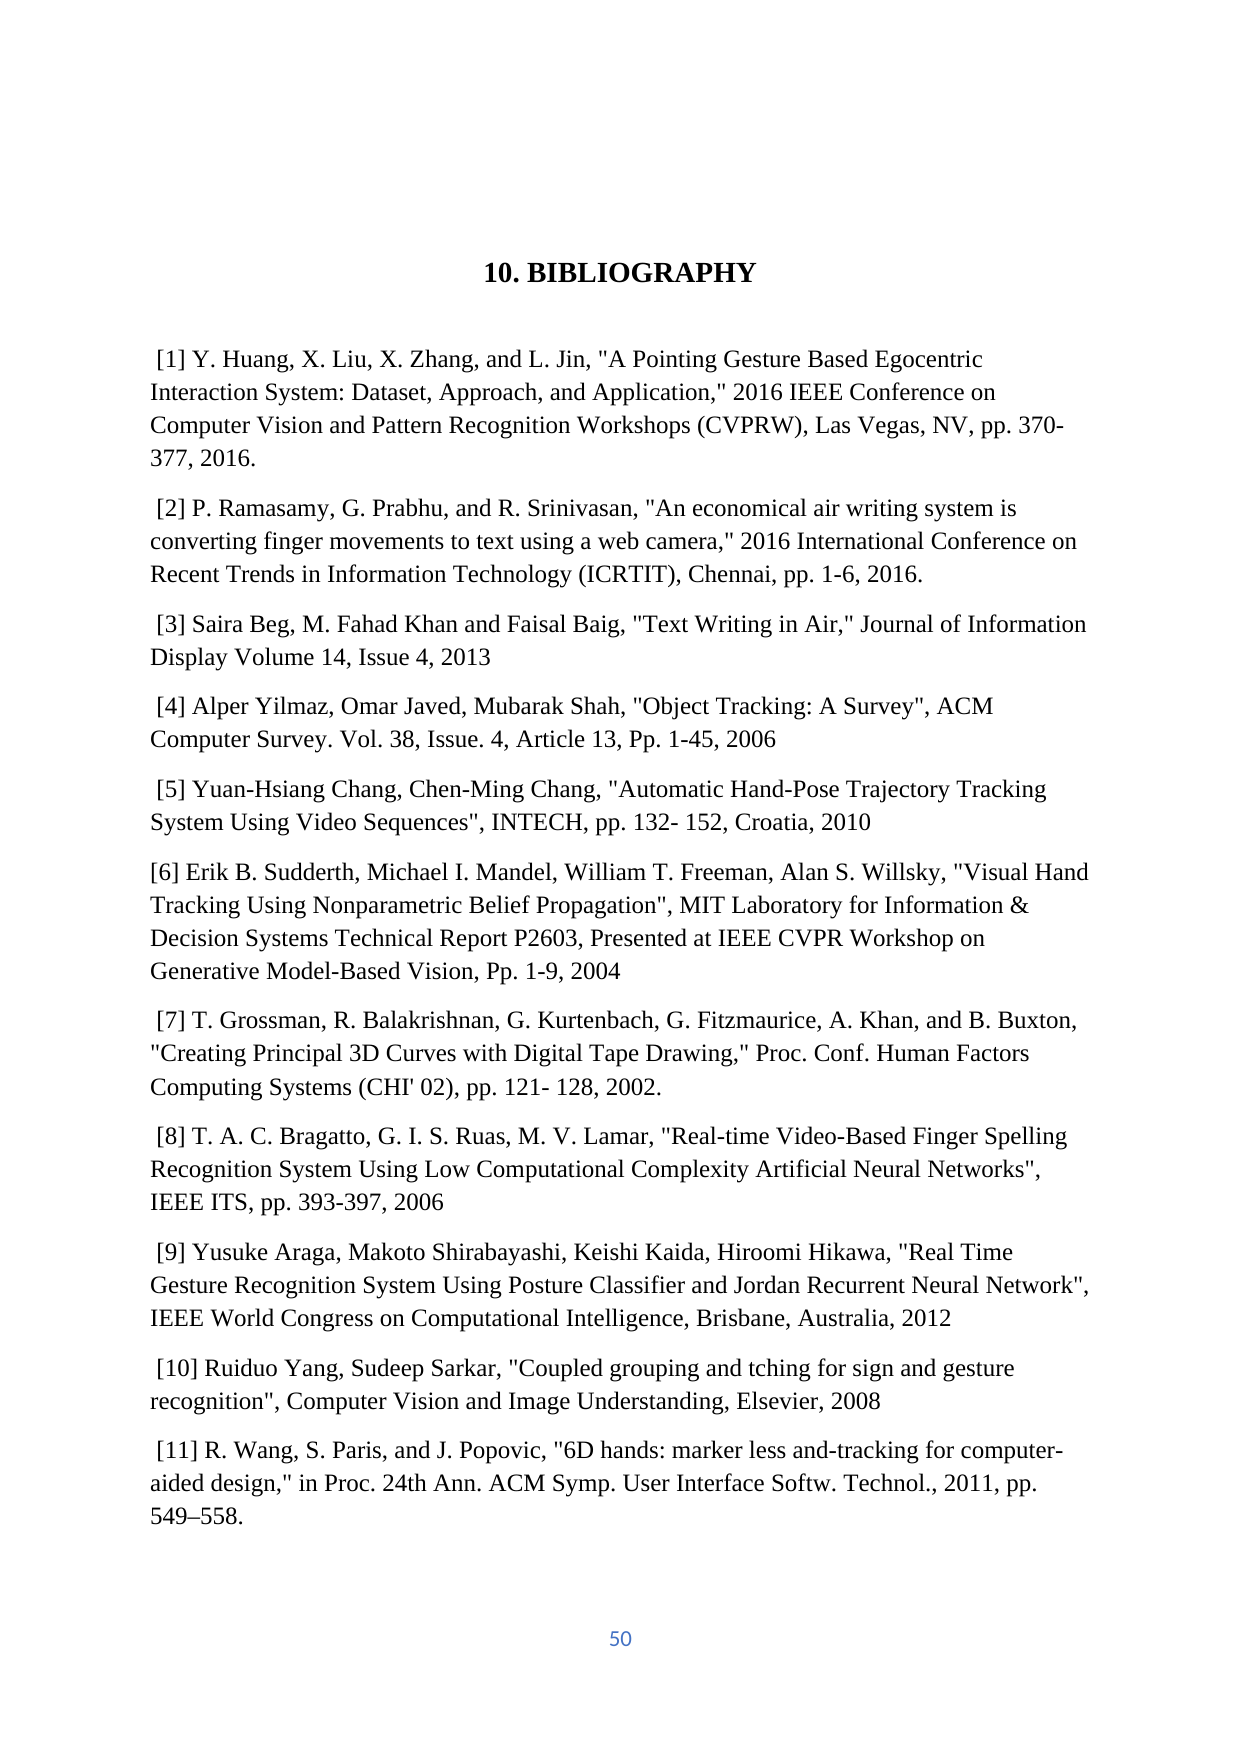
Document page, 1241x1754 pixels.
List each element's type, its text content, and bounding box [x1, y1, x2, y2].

text [5] Yuan-Hsiang Chang, Chen-Ming Chang, "Automatic Hand-Pose Trajectory Tracking System Using Video Sequences", INTECH, pp. 132- 152, Croatia, 2010 [150, 774, 1090, 836]
text [4] Alper Yilmaz, Omar Javed, Mubarak Shah, "Object Tracking: A Survey", ACM Computer Survey. Vol. 38, Issue. 4, Article 13, Pp. 1-45, 2006 [150, 691, 1090, 753]
text [11] R. Wang, S. Paris, and J. Popovic, "6D hands: marker less and-tracking for computer-aided design," in Proc. 24th Ann. ACM Symp. User Interface Softw. Technol., 2011, pp. 549–558. [150, 1435, 1090, 1530]
text 10. BIBLIOGRAPHY [150, 256, 1090, 289]
text [9] Yusuke Araga, Makoto Shirabayashi, Keishi Kaida, Hiroomi Hikawa, "Real Time Gesture Recognition System Using Posture Classifier and Jordan Recurrent Neural Network", IEEE World Congress on Computational Intelligence, Brisbane, Australia, 2012 [150, 1237, 1090, 1332]
text [2] P. Ramasamy, G. Prabhu, and R. Srinivasan, "An economical air writing system is converting finger movements to text using a web camera," 2016 International Conference on Recent Trends in Information Technology (ICRTIT), Chennai, pp. 1-6, 2016. [150, 493, 1090, 588]
text [3] Saira Beg, M. Fahad Khan and Faisal Baig, "Text Writing in Air," Journal of Information Display Volume 14, Issue 4, 2013 [150, 609, 1090, 670]
text [8] T. A. C. Bragatto, G. I. S. Ruas, M. V. Lamar, "Real-time Video-Based Finger Spelling Recognition System Using Low Computational Complexity Artificial Neural Networks", IEEE ITS, pp. 393-397, 2006 [150, 1121, 1090, 1216]
text [10] Ruiduo Yang, Sudeep Sarkar, "Coupled grouping and tching for sign and gesture recognition", Computer Vision and Image Understanding, Elsevier, 2008 [150, 1353, 1090, 1414]
text [7] T. Grossman, R. Balakrishnan, G. Kurtenbach, G. Fitzmaurice, A. Khan, and B. Buxton, "Creating Principal 3D Curves with Digital Tape Drawing," Proc. Conf. Human Factors Computing Systems (CHI' 02), pp. 121- 128, 2002. [150, 1006, 1090, 1100]
text [1] Y. Huang, X. Liu, X. Zhang, and L. Jin, "A Pointing Gesture Based Egocentric Interaction System: Dataset, Approach, and Application," 2016 IEEE Conference on Computer Vision and Pattern Recognition Workshops (CVPRW), Las Vegas, NV, pp. 370-377, 2016. [150, 344, 1090, 472]
text [6] Erik B. Sudderth, Michael I. Mandel, William T. Freeman, Alan S. Willsky, "Visual Hand Tracking Using Nonparametric Belief Propagation", MIT Laboratory for Information & Decision Systems Technical Report P2603, Presented at IEEE CVPR Workshop on Generative Model-Based Vision, Pp. 1-9, 2004 [150, 857, 1090, 984]
